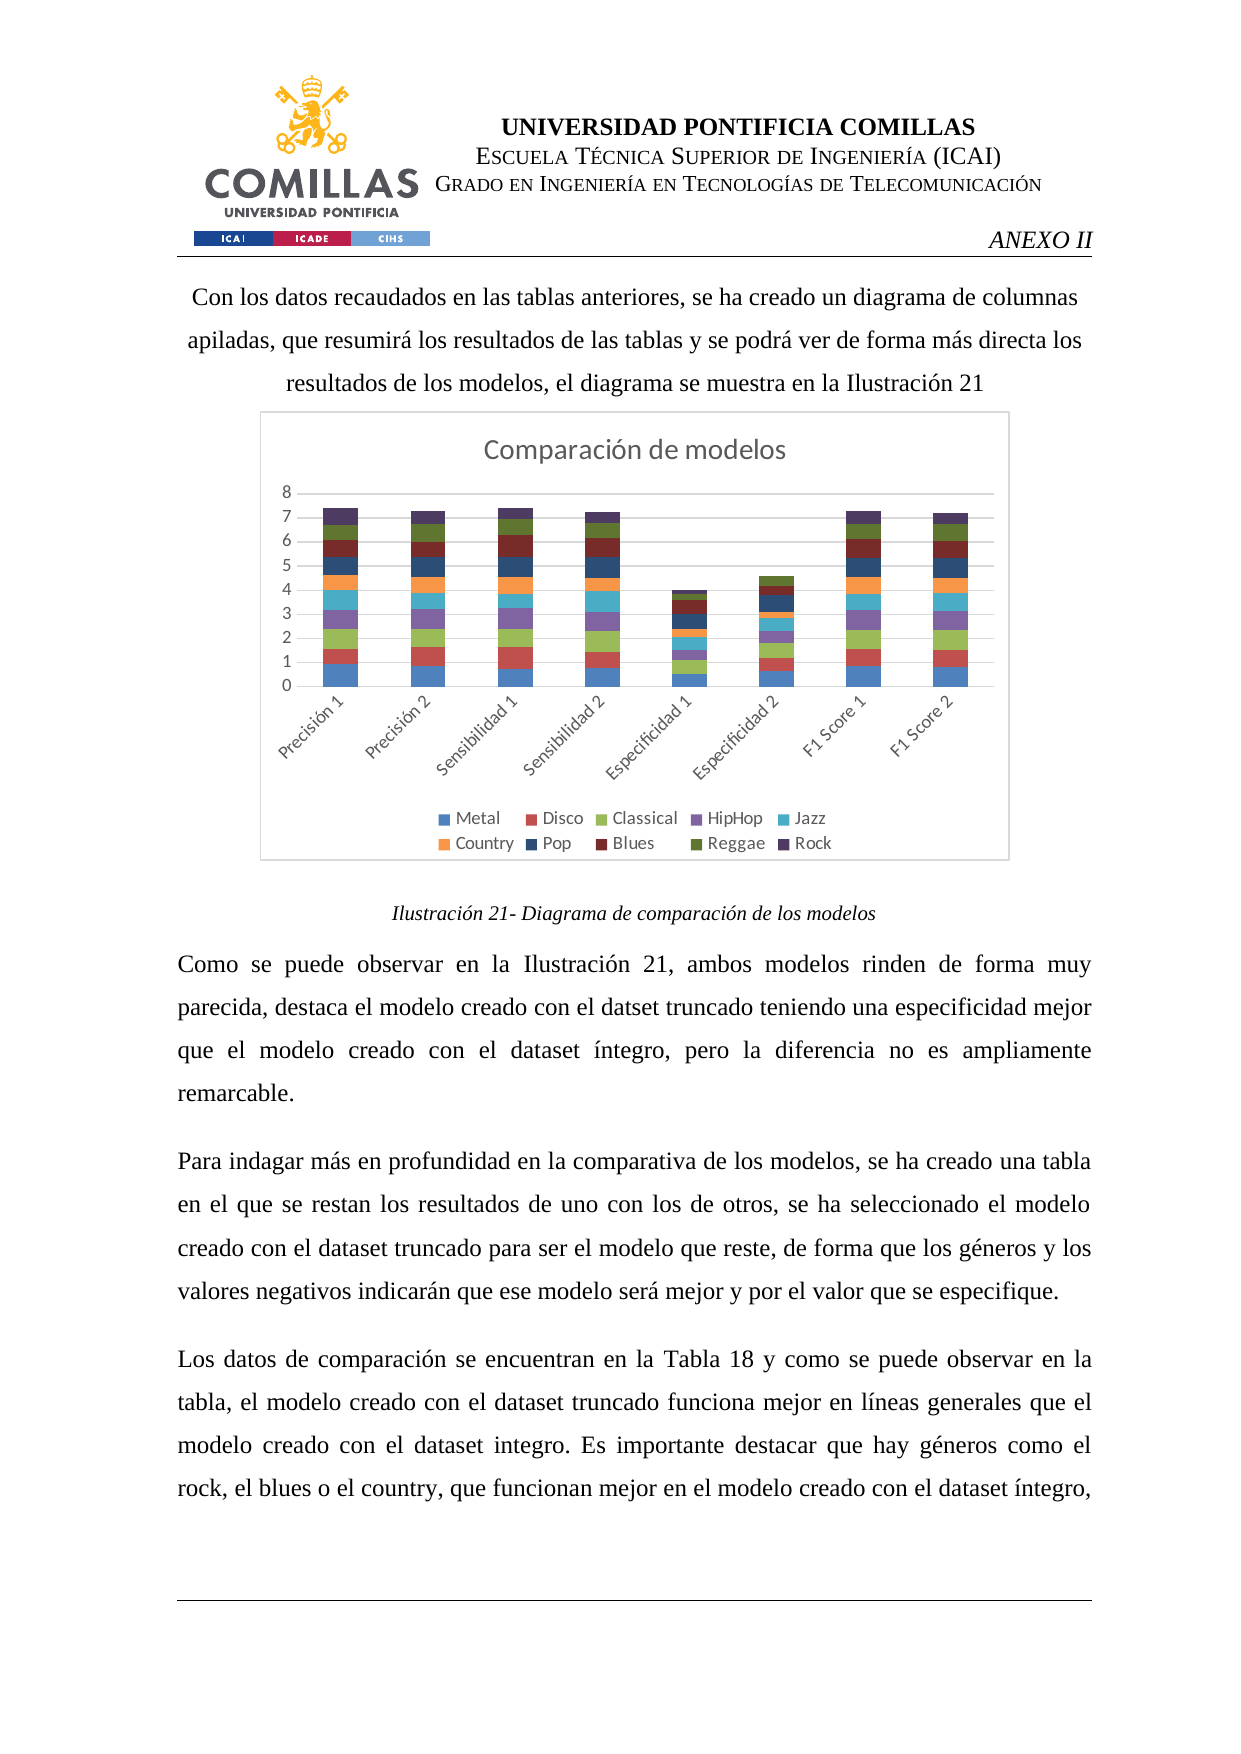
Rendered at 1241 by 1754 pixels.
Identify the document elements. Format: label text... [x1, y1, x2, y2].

text Como se puede observar en la Ilustración 21, ambos modelos rinden de forma muy parecida, destaca el modelo creado con el datset truncado teniendo una especificidad mejor que el modelo creado con el dataset íntegro, pero la diferencia no es ampliamente remarcable. [177, 949, 1092, 1107]
text Ilustración 21- Diagrama de comparación de los modelos [177, 900, 1092, 924]
text Con los datos recaudados en las tablas anteriores, se ha creado un diagrama de columnas apiladas, que resumirá los resultados de las tablas y se podrá ver de forma más directa los resultados de los modelos, el diagrama se muestra en la Ilustración 21 [177, 282, 1092, 861]
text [177, 1344, 1092, 1502]
text Para indagar más en profundidad en la comparativa de los modelos, se ha creado una tabla en el que se restan los resultados de uno con los de otros, se ha seleccionado el modelo creado con el dataset truncado para ser el modelo que reste, de forma que los géneros y los valores negativos indicarán que ese modelo será mejor y por el valor que se especifique. [177, 1146, 1092, 1304]
